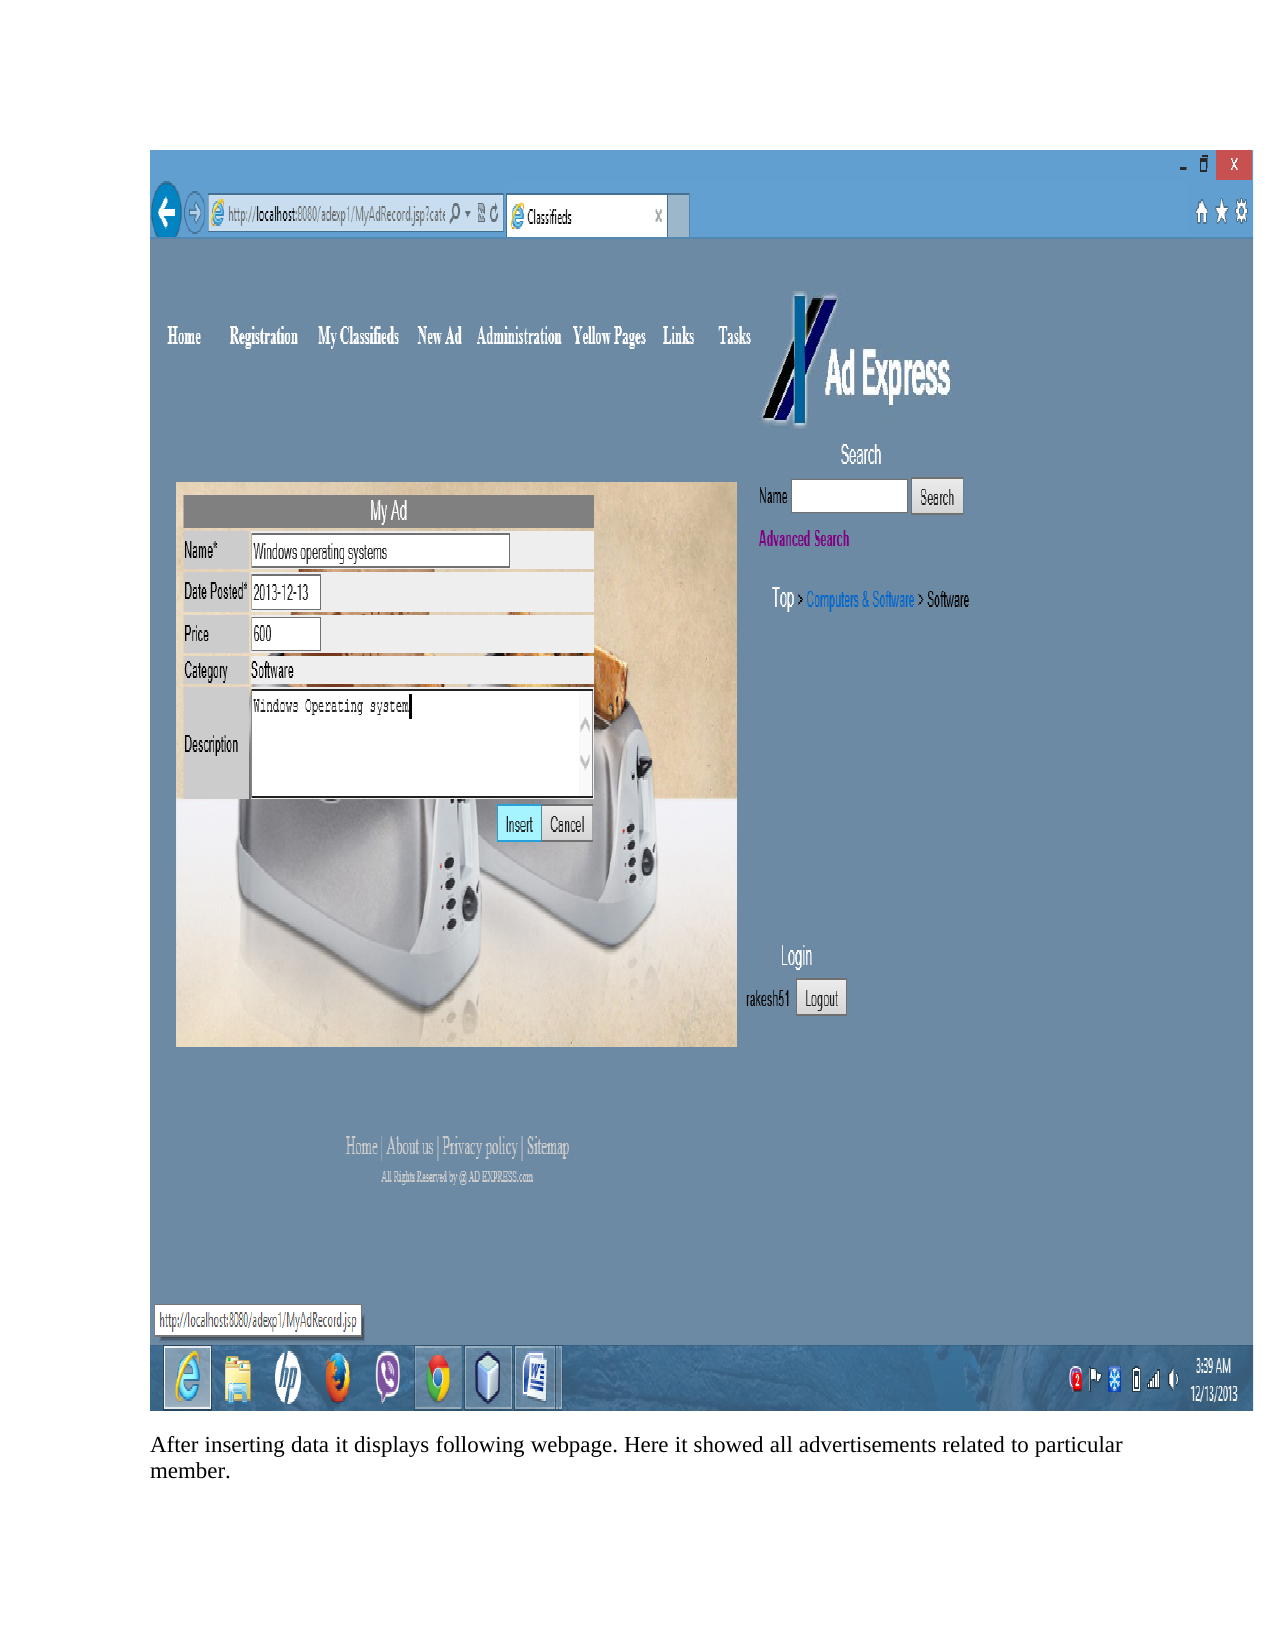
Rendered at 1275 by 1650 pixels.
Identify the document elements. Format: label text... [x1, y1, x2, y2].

text After inserting data it displays following webpage. Here it showed all advertisements related to particular member. [150, 1431, 1125, 1484]
picture [150, 150, 1254, 1411]
